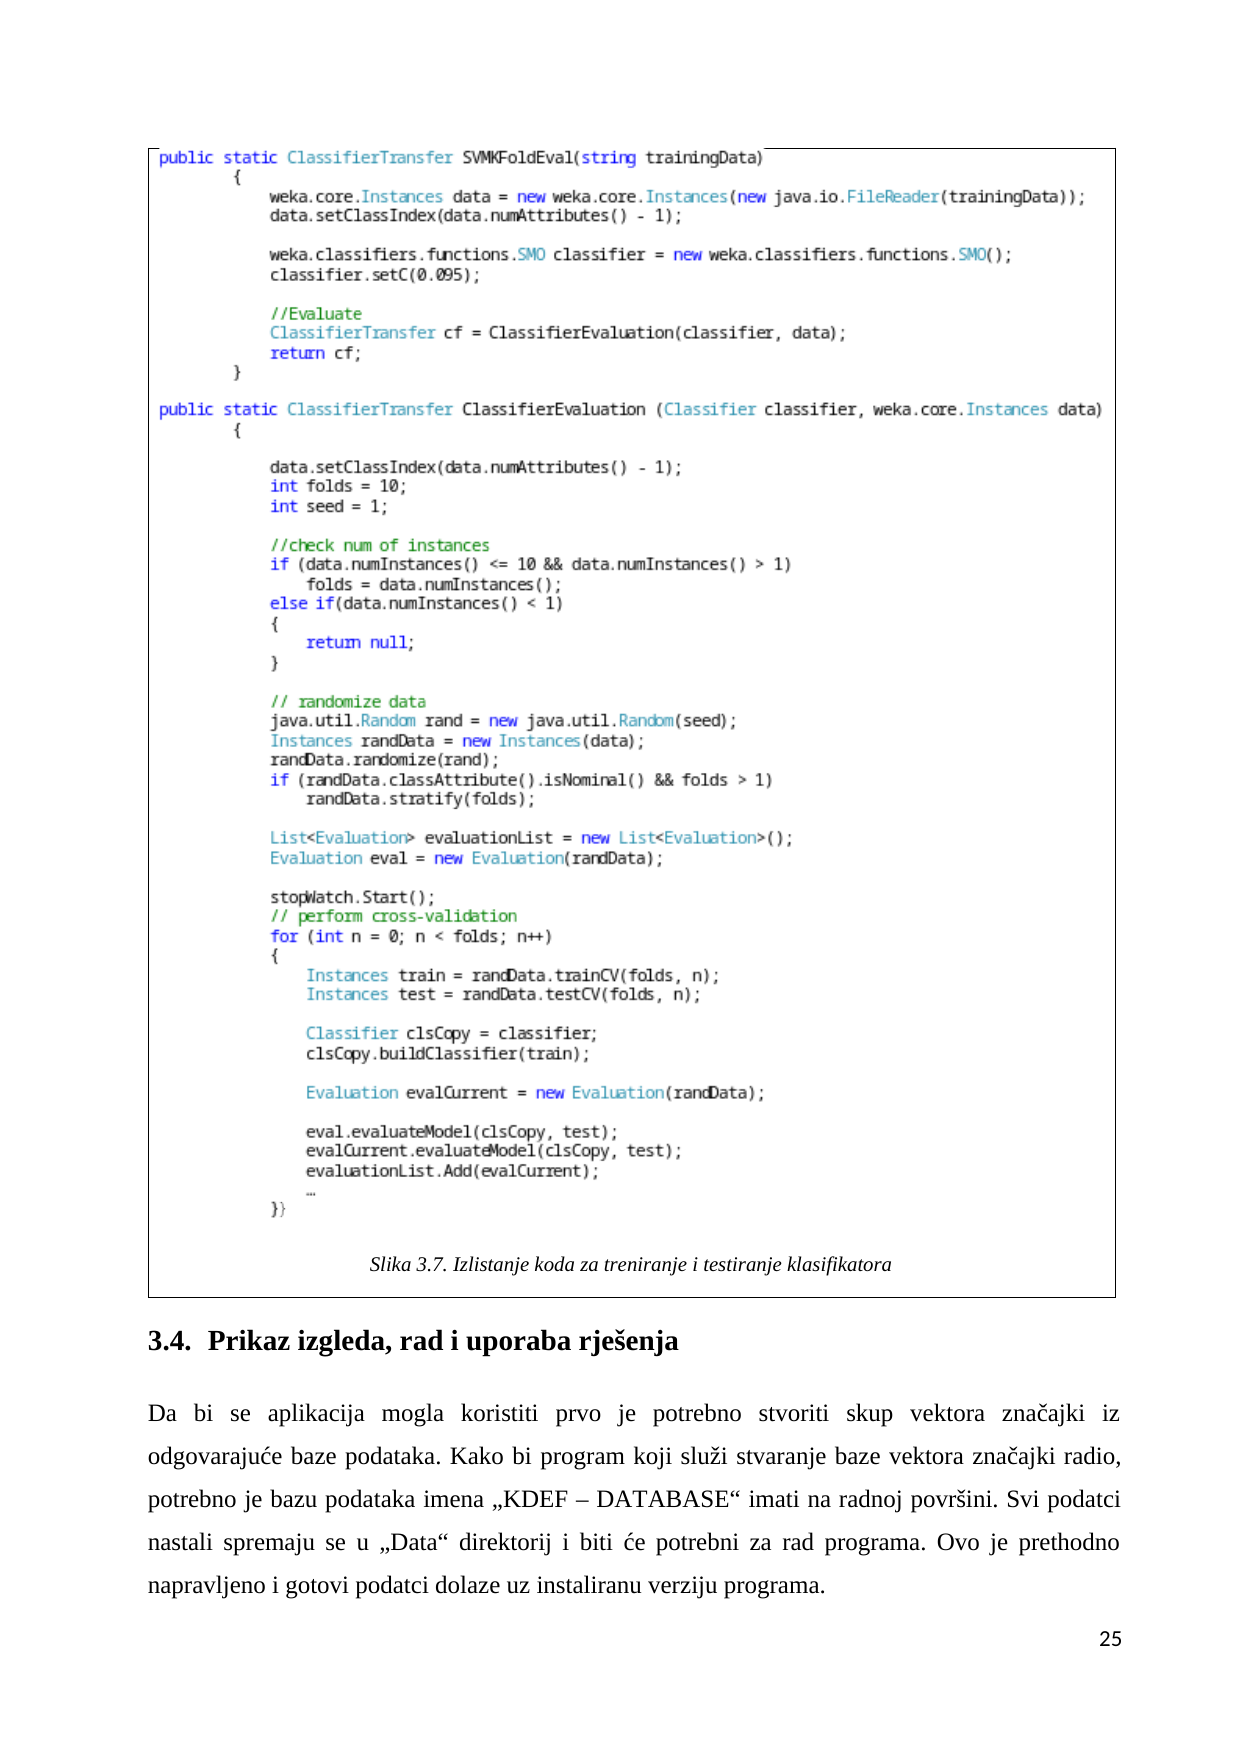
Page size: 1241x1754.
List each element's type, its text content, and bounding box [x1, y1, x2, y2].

text Prikaz izgleda, rad i uporaba rješenja [148, 1323, 1122, 1356]
text Da bi se aplikacija mogla koristiti prvo je potrebno stvoriti skup vektora značajki iz odgovarajuće baze podataka. Kako bi program koji služi stvaranje baze vektora značajki radio, potrebno je bazu podataka imena „KDEF – DATABASE“ imati na radnoj površini. Svi podatci nastali spremaju se u „Data“ direktorij i biti će potrebni za rad programa. Ovo je prethodno napravljeno i gotovi podatci dolaze uz instaliranu verziju programa. [148, 1398, 1122, 1599]
table_header Slika 3.7. Izlistanje koda za treniranje i testiranje klasifikatora [149, 149, 1115, 1297]
